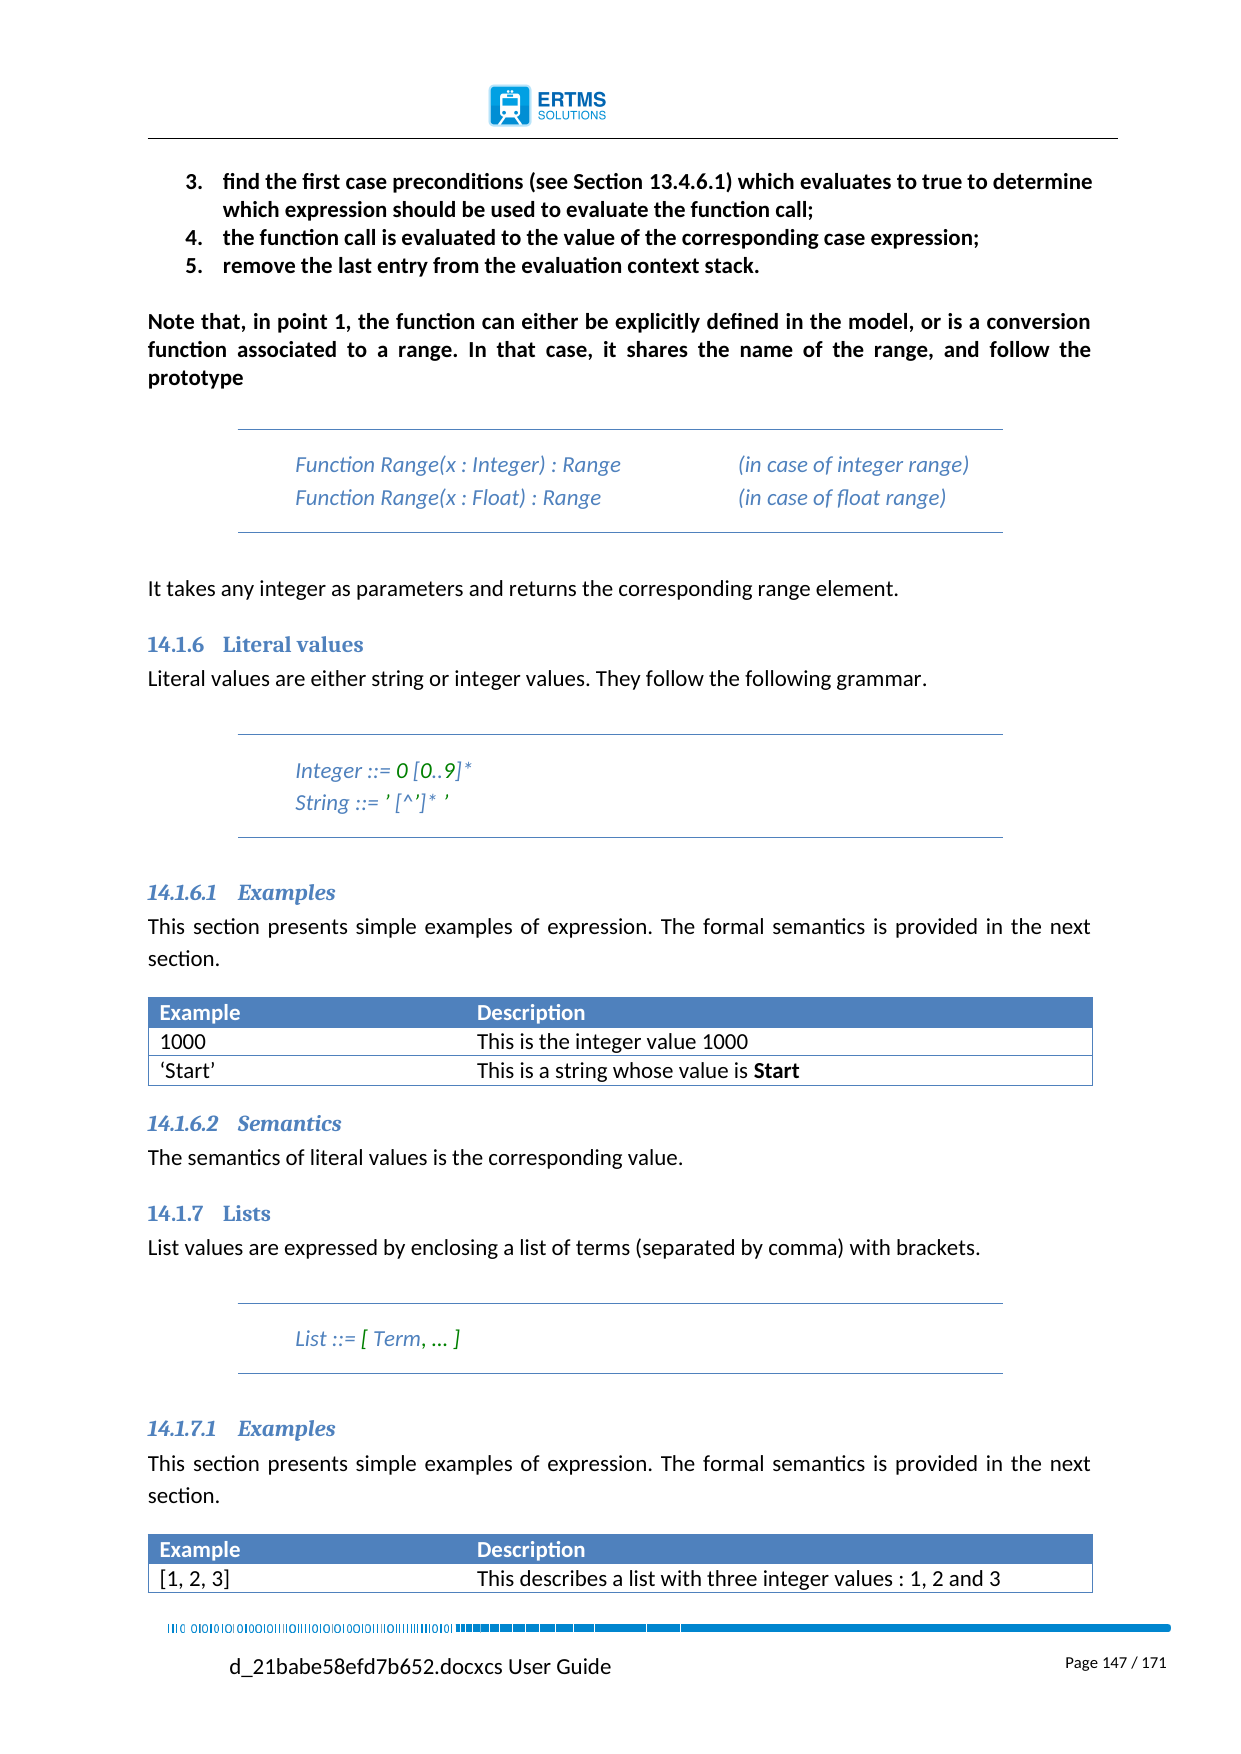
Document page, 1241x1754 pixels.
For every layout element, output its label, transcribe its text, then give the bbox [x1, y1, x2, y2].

list Note that, in point 1, the function can either be explicitly defined in the model, or is a conversion function associated to a range. In that case, it shares the name of the range, and follow the prototype [148, 307, 1093, 391]
text It takes any integer as parameters and returns the corresponding range element. [148, 574, 1093, 602]
text Function Range(x : Integer) : Range (in case of integer range) Function Range(x : Float) : Range (in case of float range) [238, 430, 1003, 532]
text Integer ::= 0 [0..9]* String ::= ’ [^’]* ’ [238, 735, 1003, 837]
list remove the last entry from the evaluation context stack. [185, 251, 1093, 279]
subtitle Examples [148, 1416, 1093, 1442]
text This section presents simple examples of expression. The formal semantics is provided in the next section. [148, 1449, 1093, 1509]
text This section presents simple examples of expression. The formal semantics is provided in the next section. [148, 912, 1093, 972]
picture [477, 73, 617, 138]
subtitle Lists [148, 1200, 1093, 1227]
subtitle Literal values [148, 632, 1093, 658]
text List values are expressed by enclosing a list of terms (separated by comma) with brackets. [148, 1233, 1093, 1261]
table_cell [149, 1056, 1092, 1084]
list the function call is evaluated to the value of the corresponding case expression; [185, 223, 1093, 251]
subtitle Examples [148, 879, 1093, 906]
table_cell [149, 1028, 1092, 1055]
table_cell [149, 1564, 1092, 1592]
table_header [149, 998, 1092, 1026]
list find the first case preconditions (see Section 13.4.6.1) which evaluates to true to determine which expression should be used to evaluate the function call; [185, 167, 1093, 223]
subtitle Semantics [148, 1111, 1093, 1137]
text List ::= [ Term, … ] [238, 1304, 1003, 1373]
text The semantics of literal values is the corresponding value. [148, 1143, 1093, 1171]
picture [167, 1624, 1171, 1633]
text Literal values are either string or integer values. They follow the following grammar. [148, 664, 1093, 692]
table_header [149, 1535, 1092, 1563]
